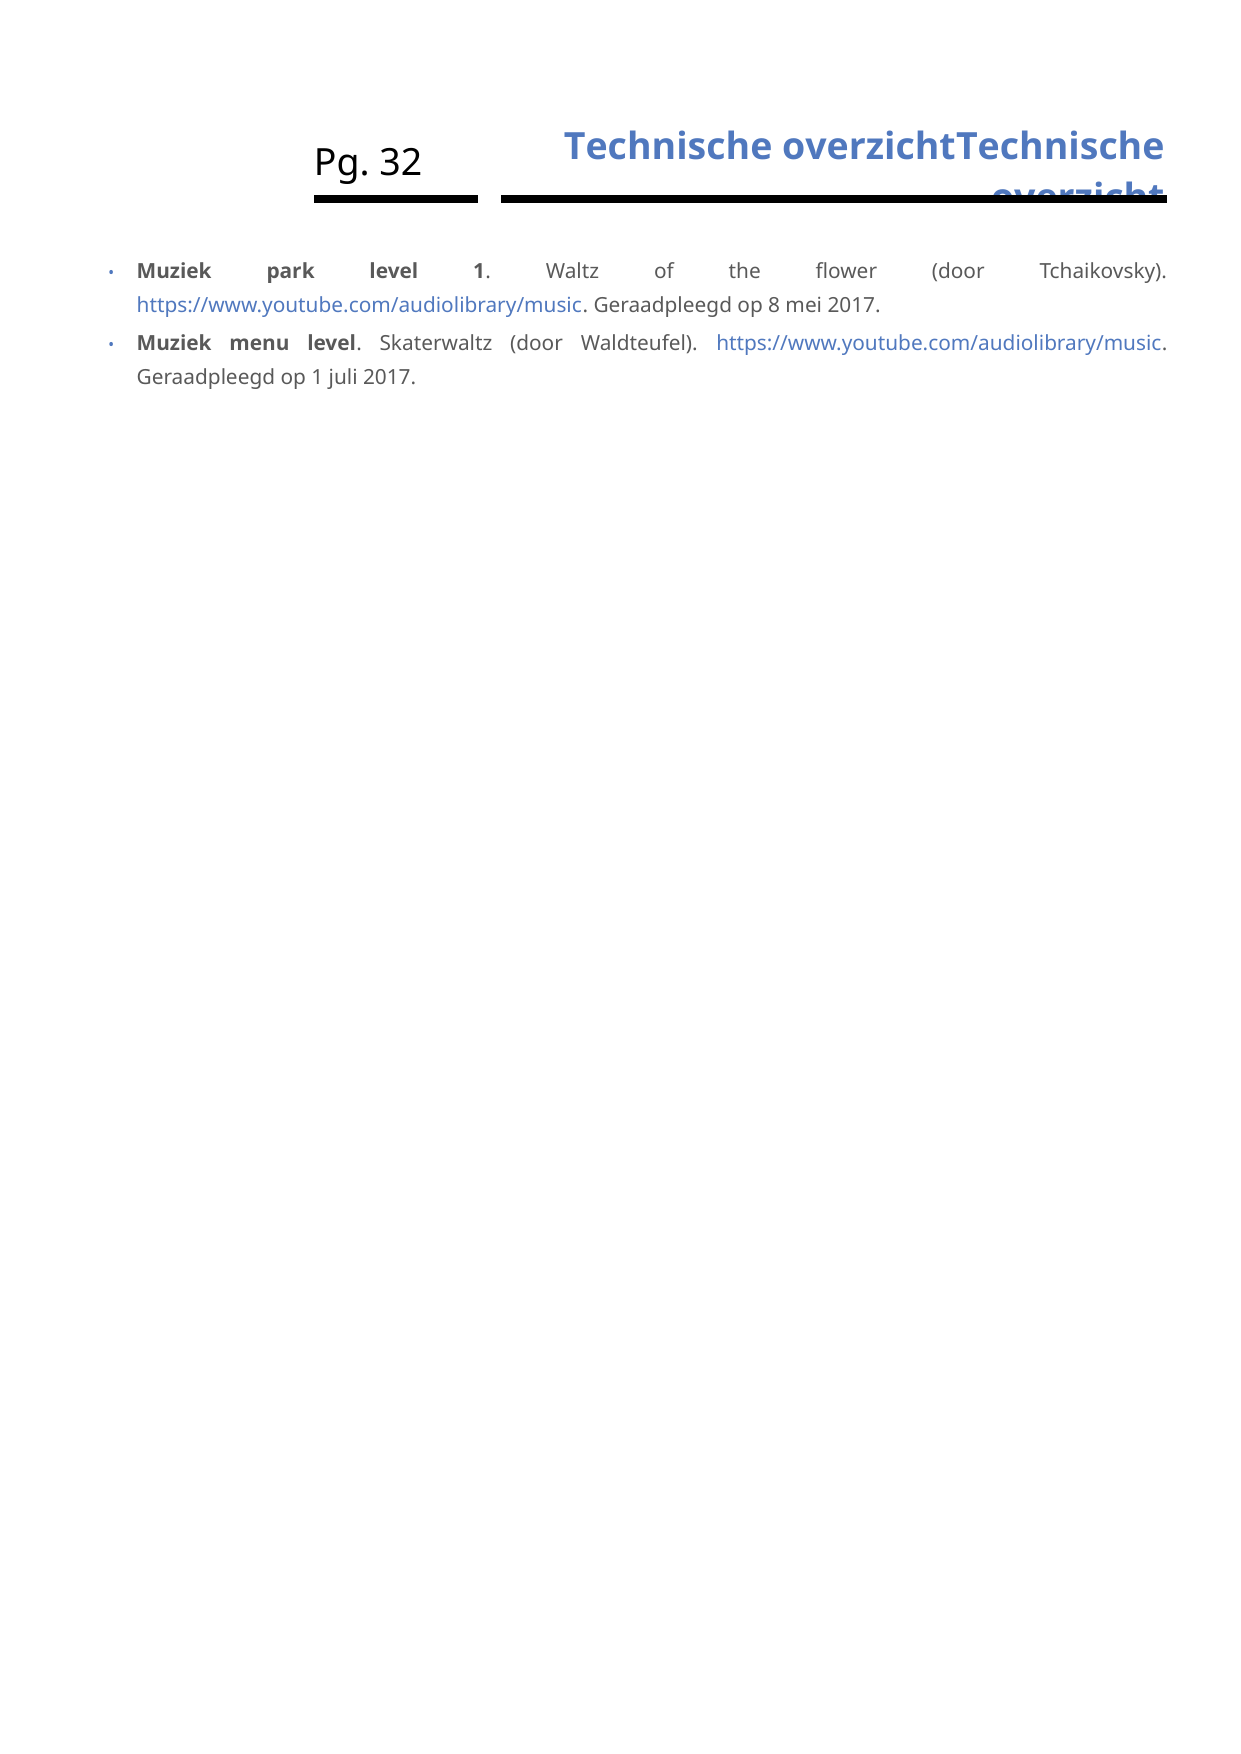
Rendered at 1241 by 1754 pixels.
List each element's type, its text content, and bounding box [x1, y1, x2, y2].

list Muziek park level 1. Waltz of the flower (door Tchaikovsky). https://www.youtube.com/audiolibrary/music. Geraadpleegd op 8 mei 2017. [106, 256, 1167, 318]
list Muziek menu level. Skaterwaltz (door Waldteufel). https://www.youtube.com/audiolibrary/music. Geraadpleegd op 1 juli 2017. [106, 328, 1167, 391]
